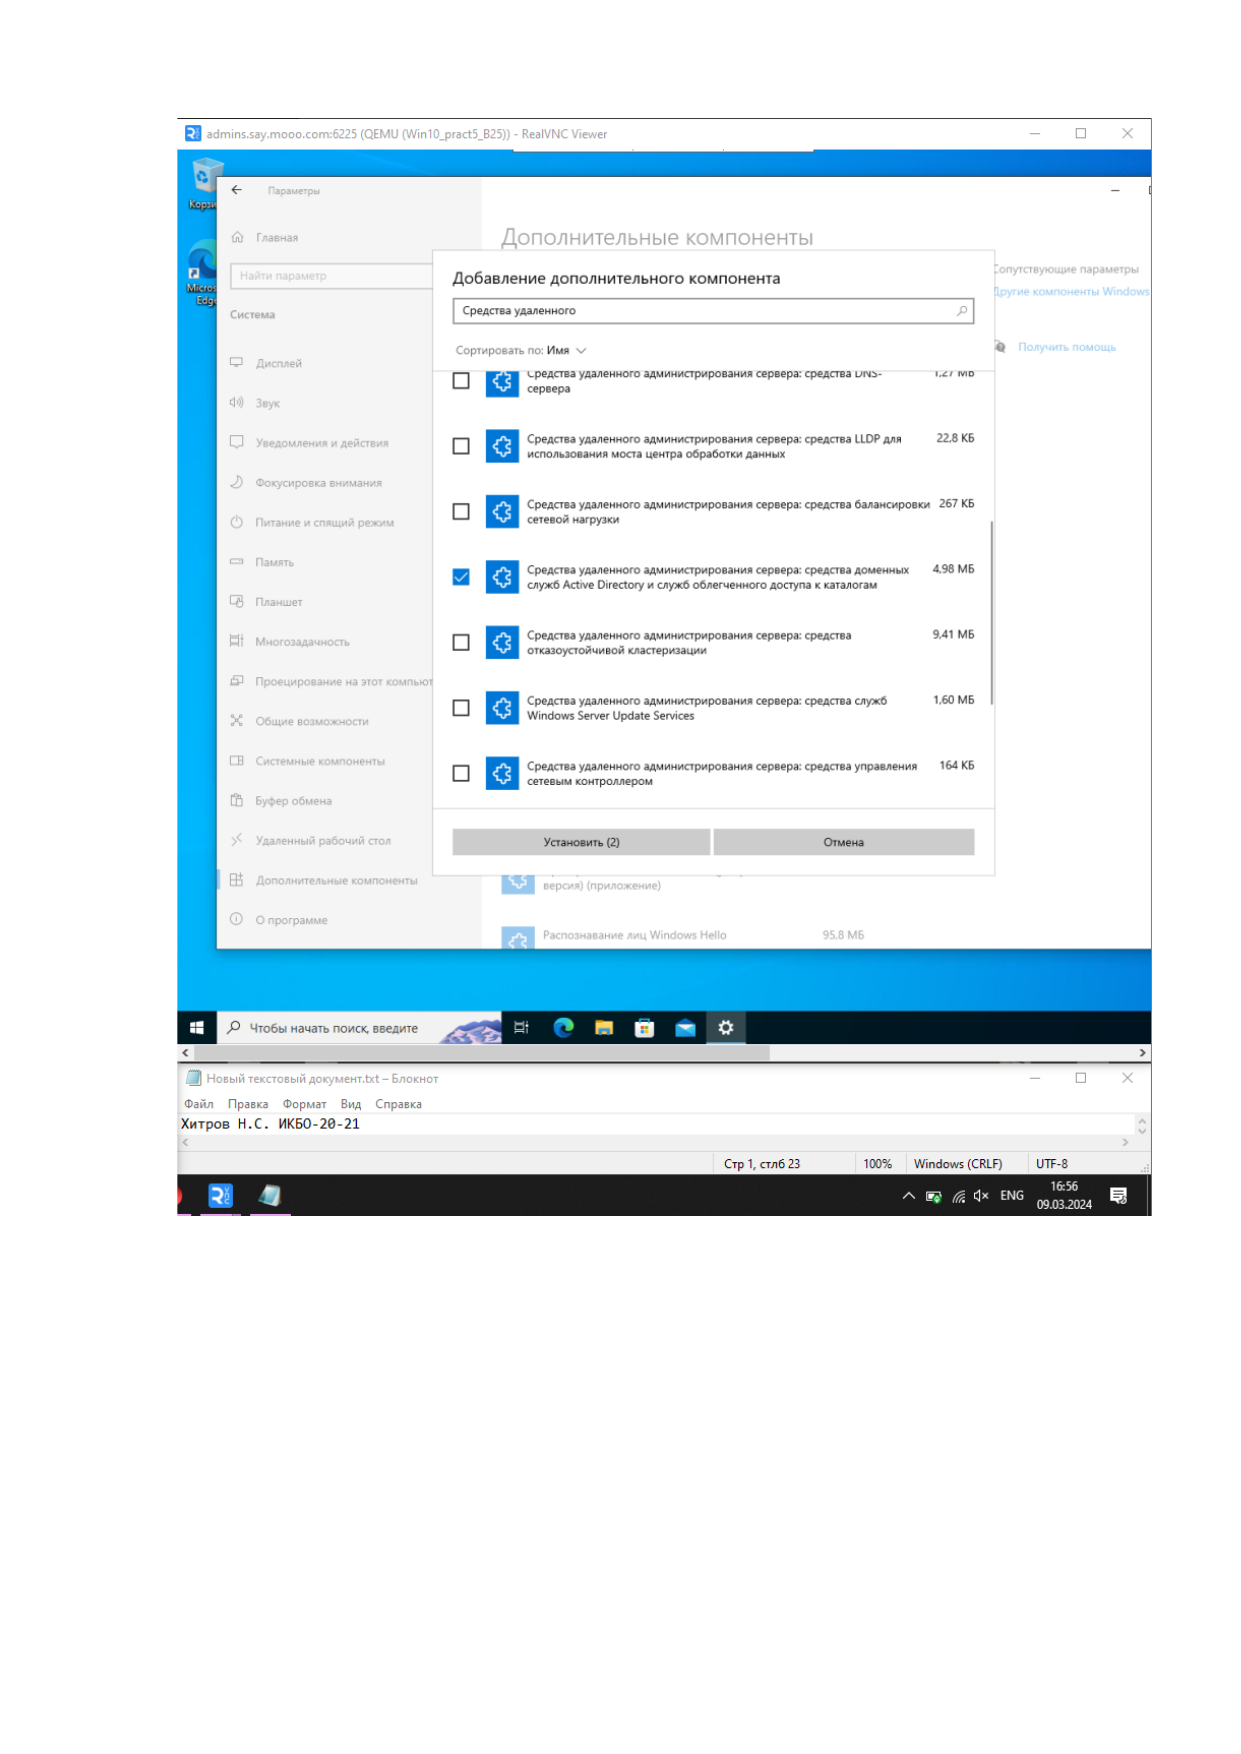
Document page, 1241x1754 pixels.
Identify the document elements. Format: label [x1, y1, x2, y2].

picture [177, 118, 1152, 1216]
